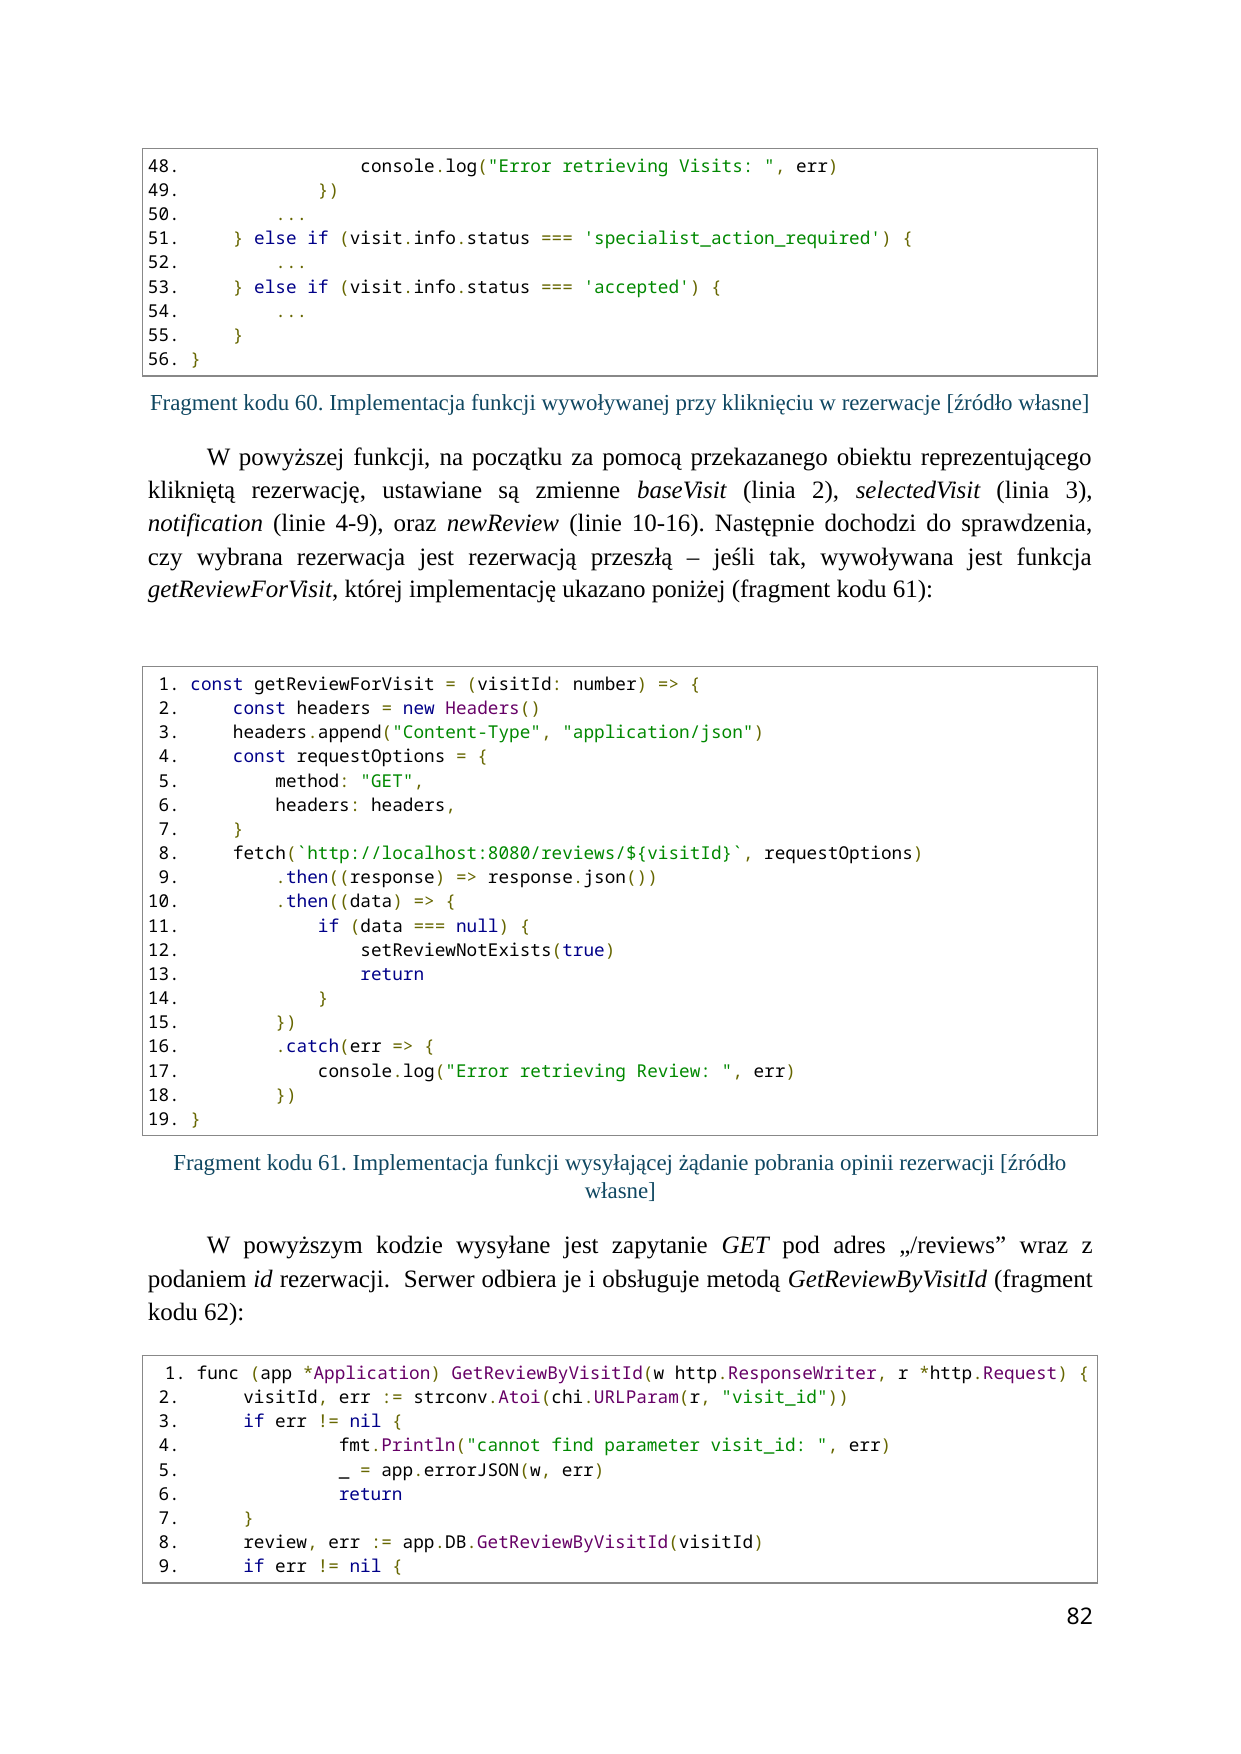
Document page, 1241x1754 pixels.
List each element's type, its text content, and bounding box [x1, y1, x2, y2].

text 2. const headers = new Headers() [148, 696, 1093, 720]
text 54. ... [148, 298, 1093, 322]
text 8. review, err := app.DB.GetReviewByVisitId(visitId) [148, 1529, 1093, 1548]
text 50. ... [148, 202, 1093, 226]
text 3. headers.append("Content-Type", "application/json") [148, 720, 1093, 744]
text 56. } [143, 341, 1097, 375]
text 13. return [148, 961, 1093, 986]
text 4. fmt.Println("cannot find parameter visit_id: ", err) [148, 1433, 1093, 1457]
text 12. setReviewNotExists(true) [148, 937, 1093, 961]
text 9. .then((response) => response.json()) [148, 865, 1093, 889]
text 6. return [148, 1481, 1093, 1505]
text 8. fetch(`http://localhost:8080/reviews/${visitId}`, requestOptions) [148, 841, 1093, 865]
text W powyższym kodzie wysyłane jest zapytanie GET pod adres „/reviews” wraz z podaniem id rezerwacji. Serwer odbiera je i obsługuje metodą GetReviewByVisitId (fragment kodu 62): [148, 1231, 1093, 1325]
text 2. visitId, err := strconv.Atoi(chi.URLParam(r, "visit_id")) [148, 1384, 1093, 1409]
text 10. .then((data) => { [148, 889, 1093, 913]
text 5. method: "GET", [148, 768, 1093, 792]
text Fragment kodu 61. Implementacja funkcji wysyłającej żądanie pobrania opinii rezerwacji [źródło własne] [148, 1149, 1093, 1203]
text 51. } else if (visit.info.status === 'specialist_action_required') { [148, 226, 1093, 250]
text 1. func (app *Application) GetReviewByVisitId(w http.ResponseWriter, r *http.Request) { [143, 1356, 1097, 1384]
text 52. ... [148, 250, 1093, 274]
text 18. }) [148, 1082, 1093, 1101]
text 7. } [148, 1505, 1093, 1529]
text Fragment kodu 60. Implementacja funkcji wywoływanej przy kliknięciu w rezerwacje [źródło własne] [148, 389, 1093, 415]
text 49. }) [148, 177, 1093, 202]
text 5. _ = app.errorJSON(w, err) [148, 1457, 1093, 1481]
text 6. headers: headers, [148, 792, 1093, 816]
text W powyższej funkcji, na początku za pomocą przekazanego obiektu reprezentującego klikniętą rezerwację, ustawiane są zmienne baseVisit (linia 2), selectedVisit (linia 3), notification (linie 4-9), oraz newReview (linie 10-16). Następnie dochodzi do sprawdzenia, czy wybrana rezerwacja jest rezerwacją przeszłą – jeśli tak, wywoływana jest funkcja getReviewForVisit, której implementację ukazano poniżej (fragment kodu 61): [148, 442, 1093, 603]
text 11. if (data === null) { [148, 913, 1093, 937]
text 53. } else if (visit.info.status === 'accepted') { [148, 274, 1093, 298]
text 4. const requestOptions = { [148, 744, 1093, 768]
text 14. } [148, 986, 1093, 1010]
text 48. console.log("Error retrieving Visits: ", err) [143, 149, 1097, 177]
text 7. } [148, 816, 1093, 841]
text 3. if err != nil { [148, 1409, 1093, 1433]
text 15. }) [148, 1010, 1093, 1034]
text 1. const getReviewForVisit = (visitId: number) => { [143, 667, 1097, 696]
text 9. if err != nil { [143, 1548, 1097, 1582]
text 55. } [148, 322, 1093, 341]
text 16. .catch(err => { [148, 1034, 1093, 1058]
text 19. } [143, 1101, 1097, 1135]
text 17. console.log("Error retrieving Review: ", err) [148, 1058, 1093, 1082]
